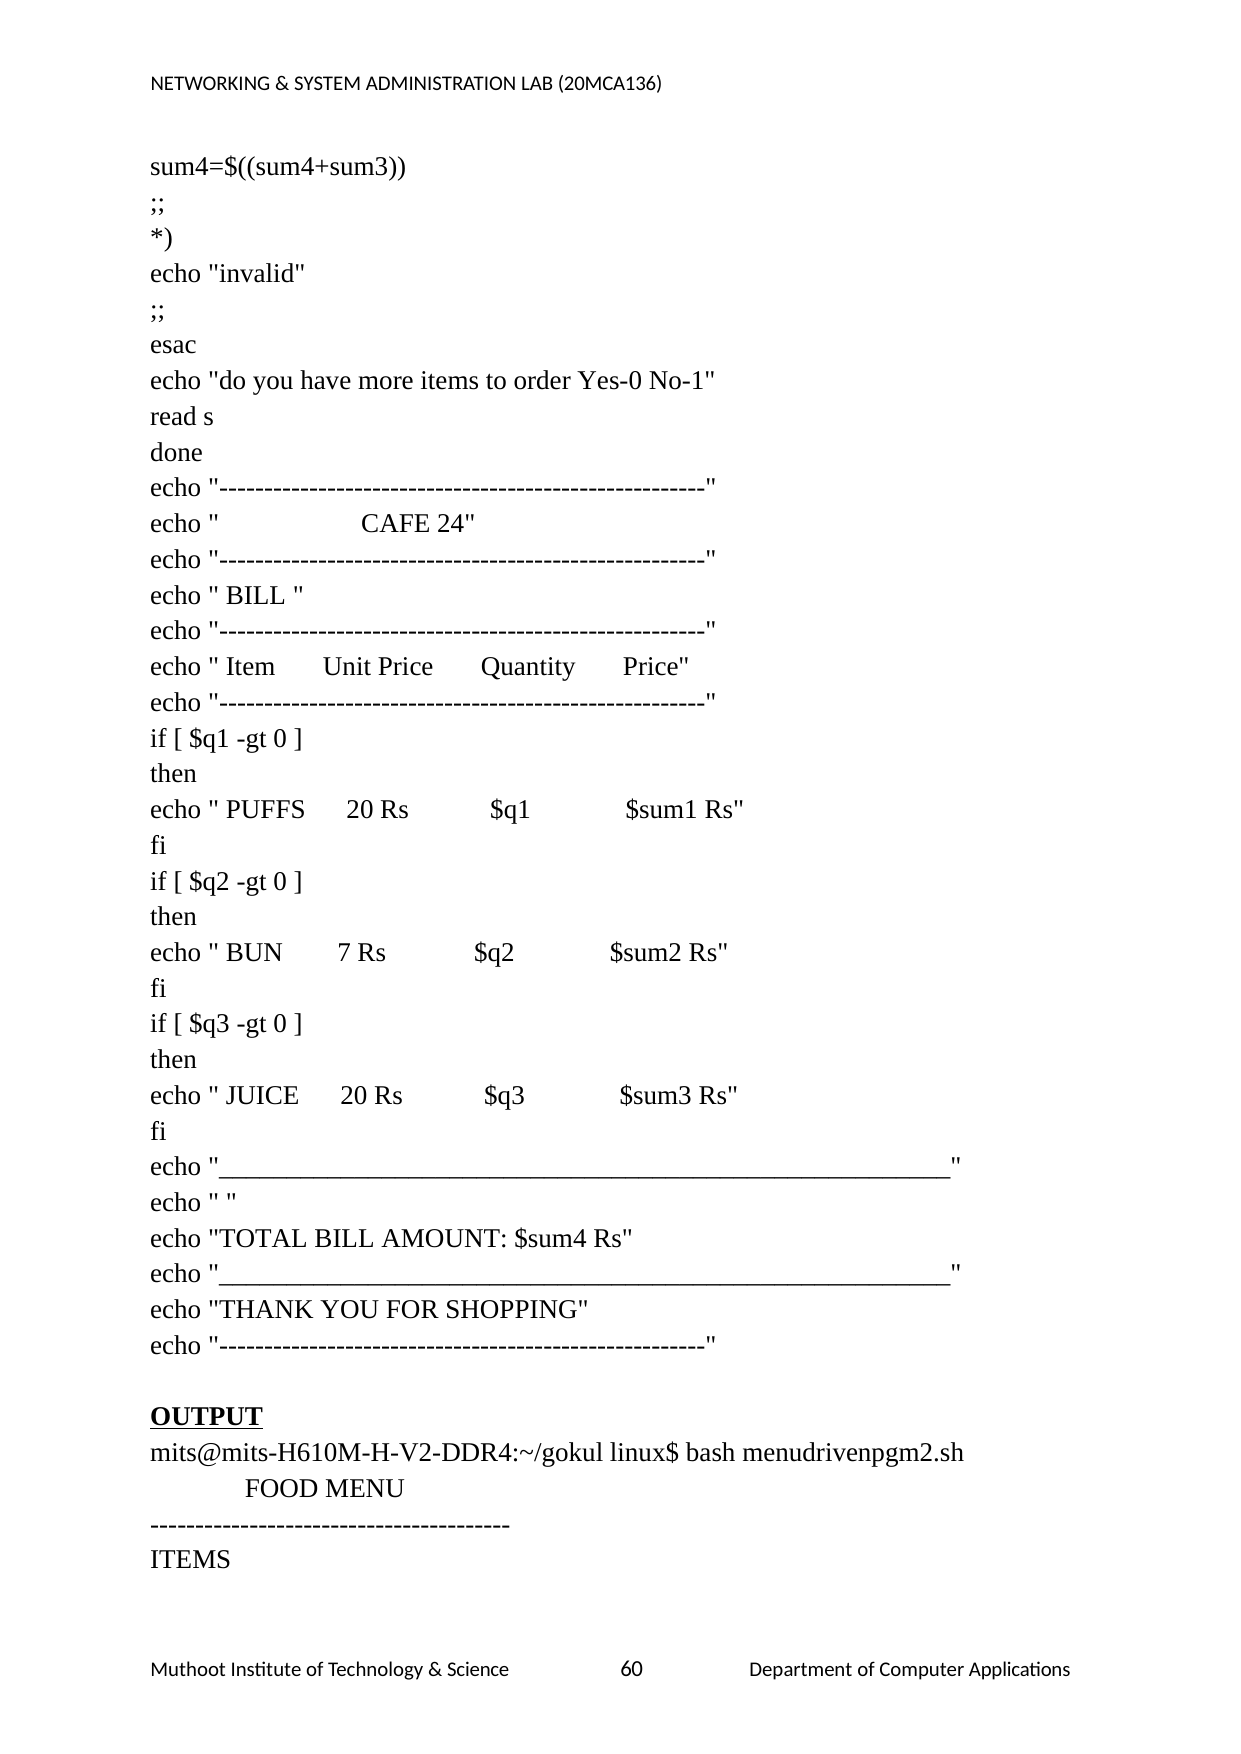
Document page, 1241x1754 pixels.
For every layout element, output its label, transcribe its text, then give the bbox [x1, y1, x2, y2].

text *) [150, 221, 1090, 253]
text sum4=$((sum4+sum3)) [150, 150, 1090, 181]
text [150, 1508, 1090, 1539]
text ;; [150, 186, 1090, 217]
text echo "------------------------------------------------------" [150, 472, 1090, 503]
text echo "------------------------------------------------------" [150, 1329, 1090, 1360]
text ;; [150, 293, 1090, 324]
text echo " PUFFS 20 Rs $q1 $sum1 Rs" [150, 793, 1090, 824]
text FOOD MENU [150, 1472, 1090, 1503]
text echo " BILL " [150, 579, 1090, 610]
text echo "TOTAL BILL AMOUNT: $sum4 Rs" [150, 1222, 1090, 1253]
text echo "______________________________________________________" [150, 1258, 1090, 1289]
text then [150, 1043, 1090, 1074]
text OUTPUT [150, 1401, 1090, 1432]
text if [ $q1 -gt 0 ] [150, 722, 1090, 753]
text if [ $q3 -gt 0 ] [150, 1007, 1090, 1039]
text echo " Item Unit Price Quantity Price" [150, 650, 1090, 681]
text echo "do you have more items to order Yes-0 No-1" [150, 364, 1090, 396]
text echo "invalid" [150, 257, 1090, 288]
text then [150, 757, 1090, 788]
text if [ $q2 -gt 0 ] [150, 864, 1090, 896]
text then [150, 900, 1090, 931]
text read s [150, 400, 1090, 431]
text echo "------------------------------------------------------" [150, 686, 1090, 717]
text echo " BUN 7 Rs $q2 $sum2 Rs" [150, 936, 1090, 967]
text echo " JUICE 20 Rs $q3 $sum3 Rs" [150, 1079, 1090, 1110]
text esac [150, 329, 1090, 360]
text echo "THANK YOU FOR SHOPPING" [150, 1293, 1090, 1324]
text echo "------------------------------------------------------" [150, 543, 1090, 574]
text fi [150, 972, 1090, 1003]
text fi [150, 829, 1090, 860]
text echo "______________________________________________________" [150, 1150, 1090, 1182]
text mits@mits-H610M-H-V2-DDR4:~/gokul linux$ bash menudrivenpgm2.sh [150, 1436, 1090, 1467]
text fi [150, 1115, 1090, 1146]
text echo "------------------------------------------------------" [150, 614, 1090, 646]
text echo " CAFE 24" [150, 507, 1090, 538]
text done [150, 436, 1090, 467]
text ITEMS [150, 1543, 1090, 1574]
text echo " " [150, 1186, 1090, 1217]
